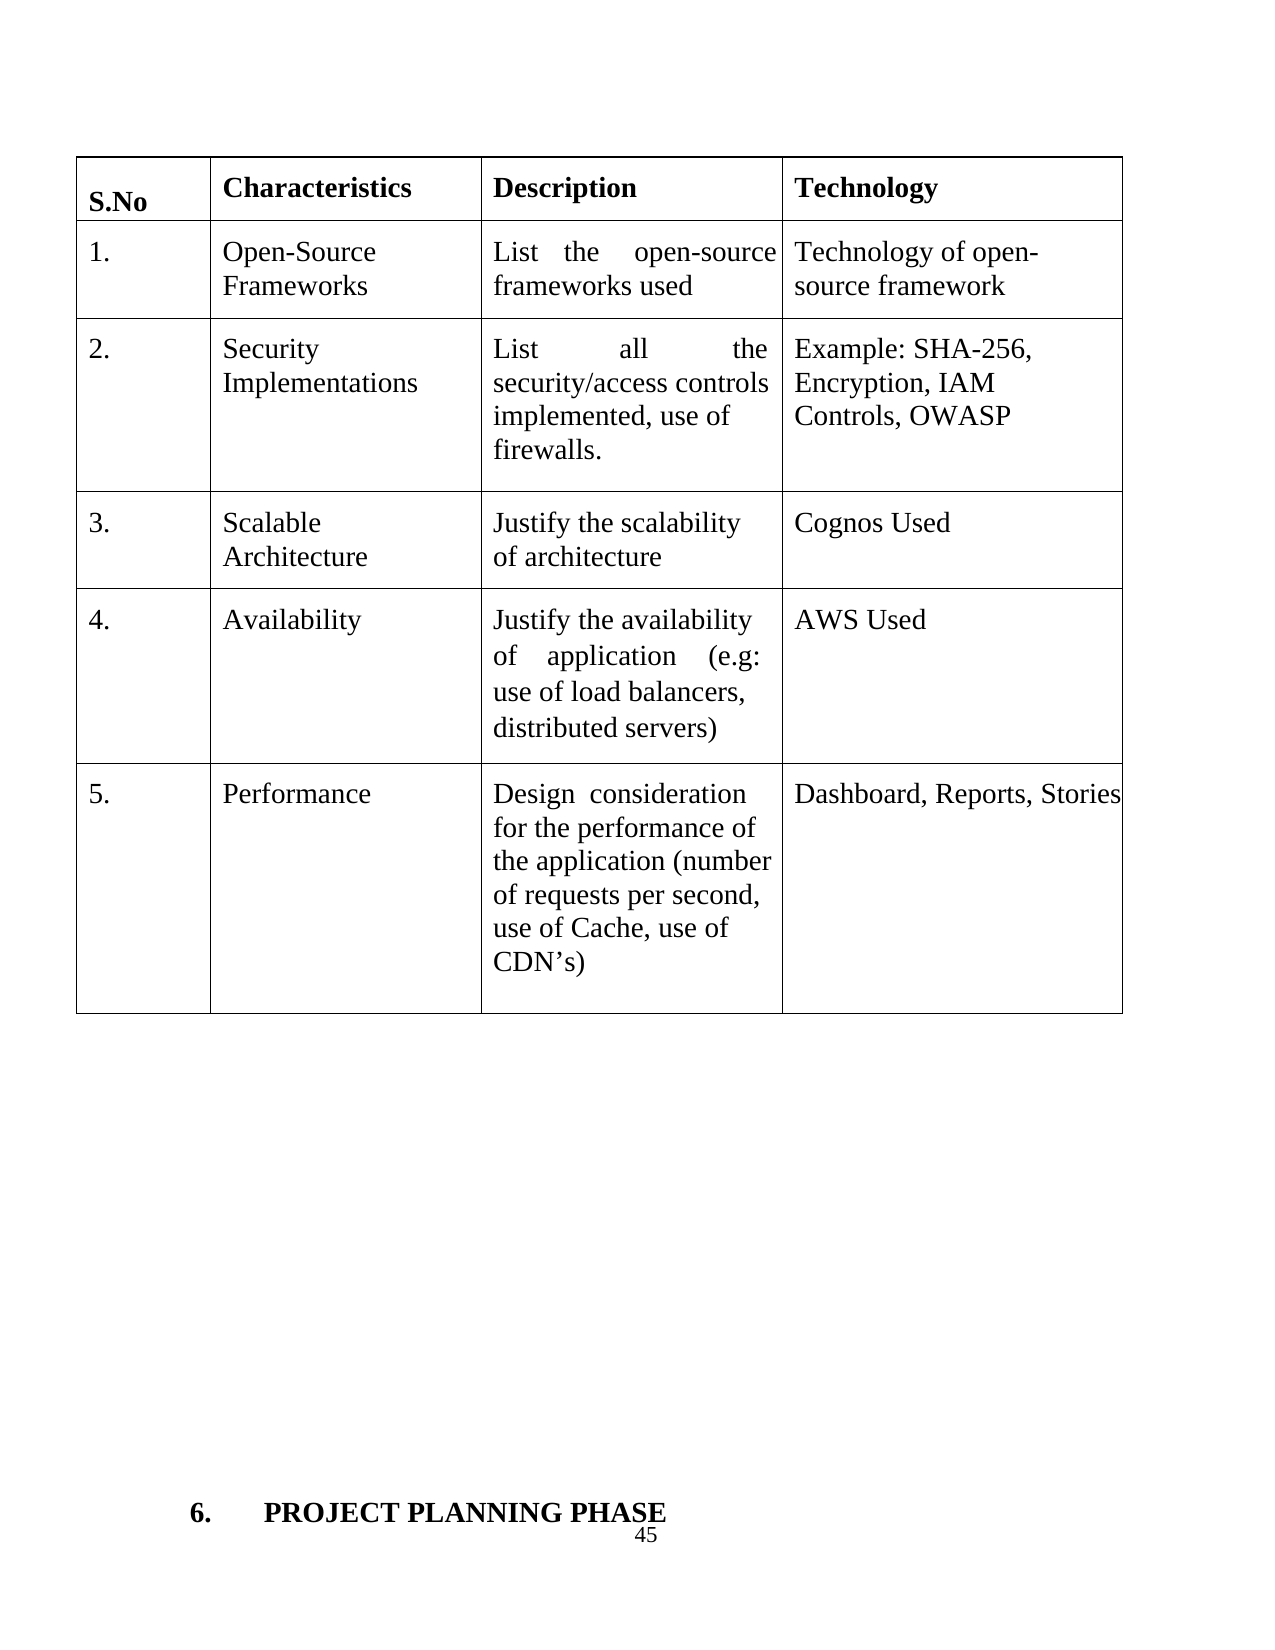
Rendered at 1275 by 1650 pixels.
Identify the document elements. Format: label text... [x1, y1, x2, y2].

table_cell Cognos Used [783, 492, 1122, 588]
table_cell List all the security/access controls implemented, use of firewalls. [482, 319, 782, 491]
table_cell AWS Used [783, 589, 1122, 762]
table_cell Open-Source Frameworks [211, 221, 481, 317]
table_cell Justify the availability of application (e.g: use of load balancers, distributed servers) [482, 589, 782, 762]
table_header Characteristics [211, 158, 481, 220]
table_header S.No [77, 158, 210, 220]
table_cell Example: SHA-256, Encryption, IAM Controls, OWASP [783, 319, 1122, 491]
table_cell Performance [211, 764, 481, 1013]
table_cell Technology of open- source framework [783, 221, 1122, 317]
table_cell Availability [211, 589, 481, 762]
table_cell 2. [77, 319, 210, 491]
table_header Description [482, 158, 782, 220]
table_cell 5. [77, 764, 210, 1013]
table_cell Design consideration for the performance of the application (number of requests per second, use of Cache, use of CDN’s) [482, 764, 782, 1013]
table_cell 1. [77, 221, 210, 317]
table_cell Dashboard, Reports, Stories [783, 764, 1122, 1013]
table_cell List the open-source frameworks used [482, 221, 782, 317]
table_cell Justify the scalability of architecture [482, 492, 782, 588]
table_cell Scalable Architecture [211, 492, 481, 588]
table_cell Security Implementations [211, 319, 481, 491]
table_cell 3. [77, 492, 210, 588]
subtitle PROJECT PLANNING PHASE [189, 1495, 1275, 1528]
table_header Technology [783, 158, 1122, 220]
table_cell 4. [77, 589, 210, 762]
